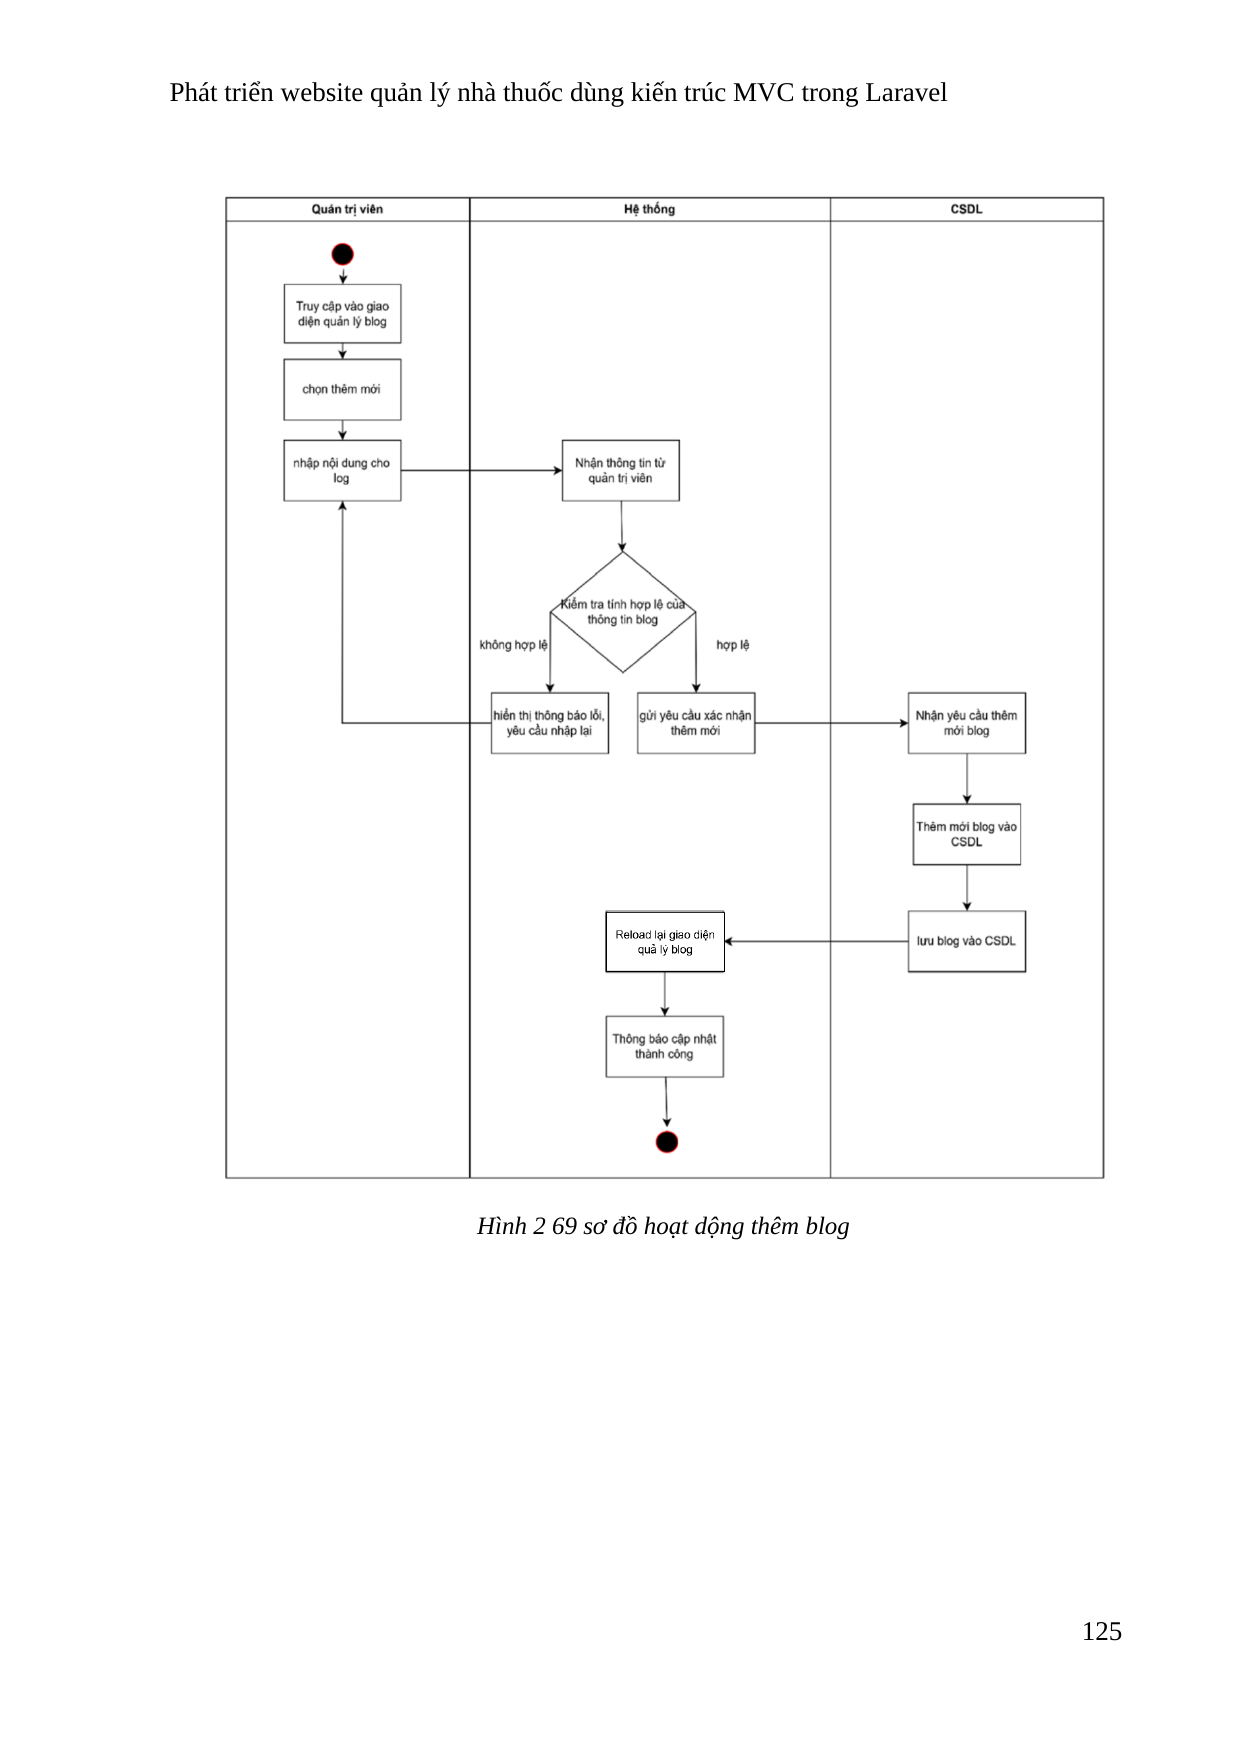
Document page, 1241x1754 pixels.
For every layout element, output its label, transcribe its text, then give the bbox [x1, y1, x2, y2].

picture [206, 177, 1123, 1199]
